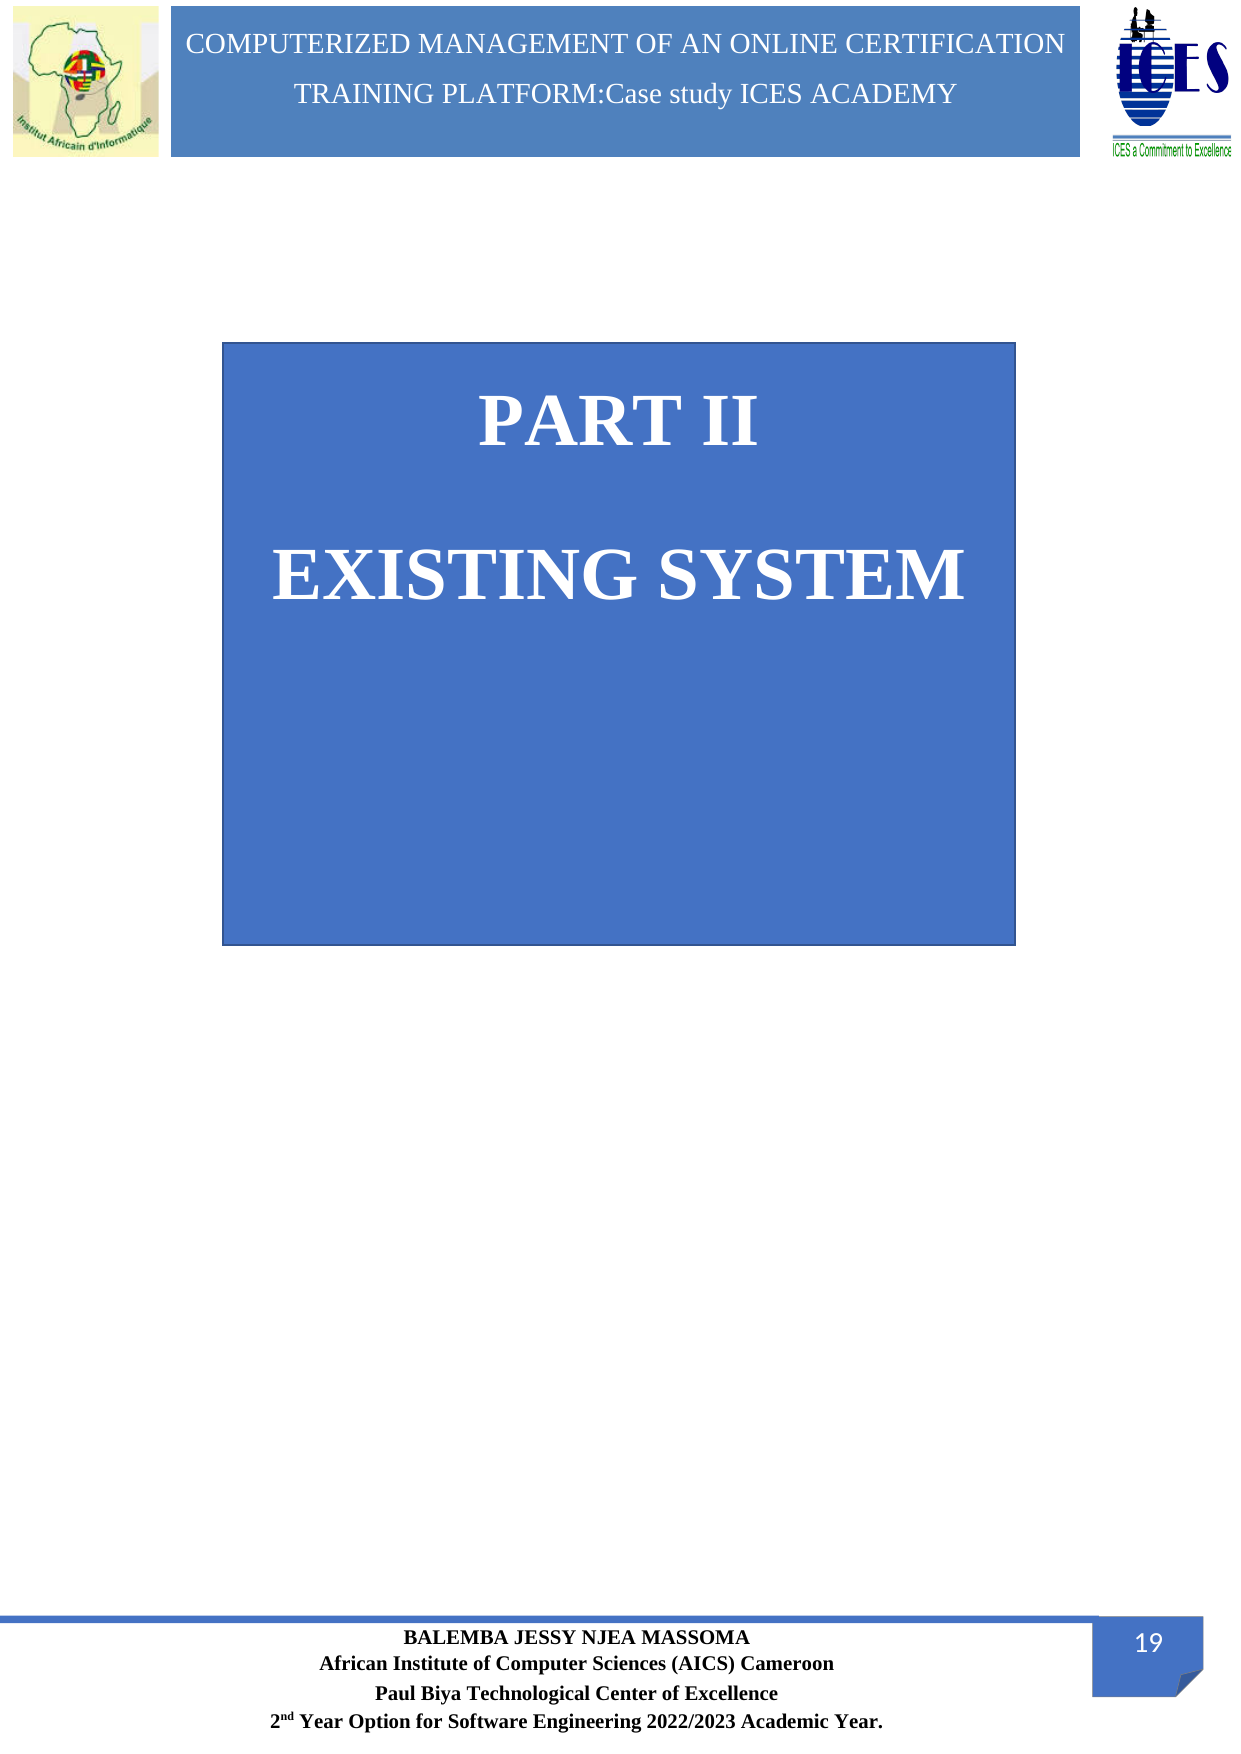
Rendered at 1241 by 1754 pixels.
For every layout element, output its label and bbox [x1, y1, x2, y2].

picture [13, 6, 159, 157]
picture [1112, 6, 1232, 157]
